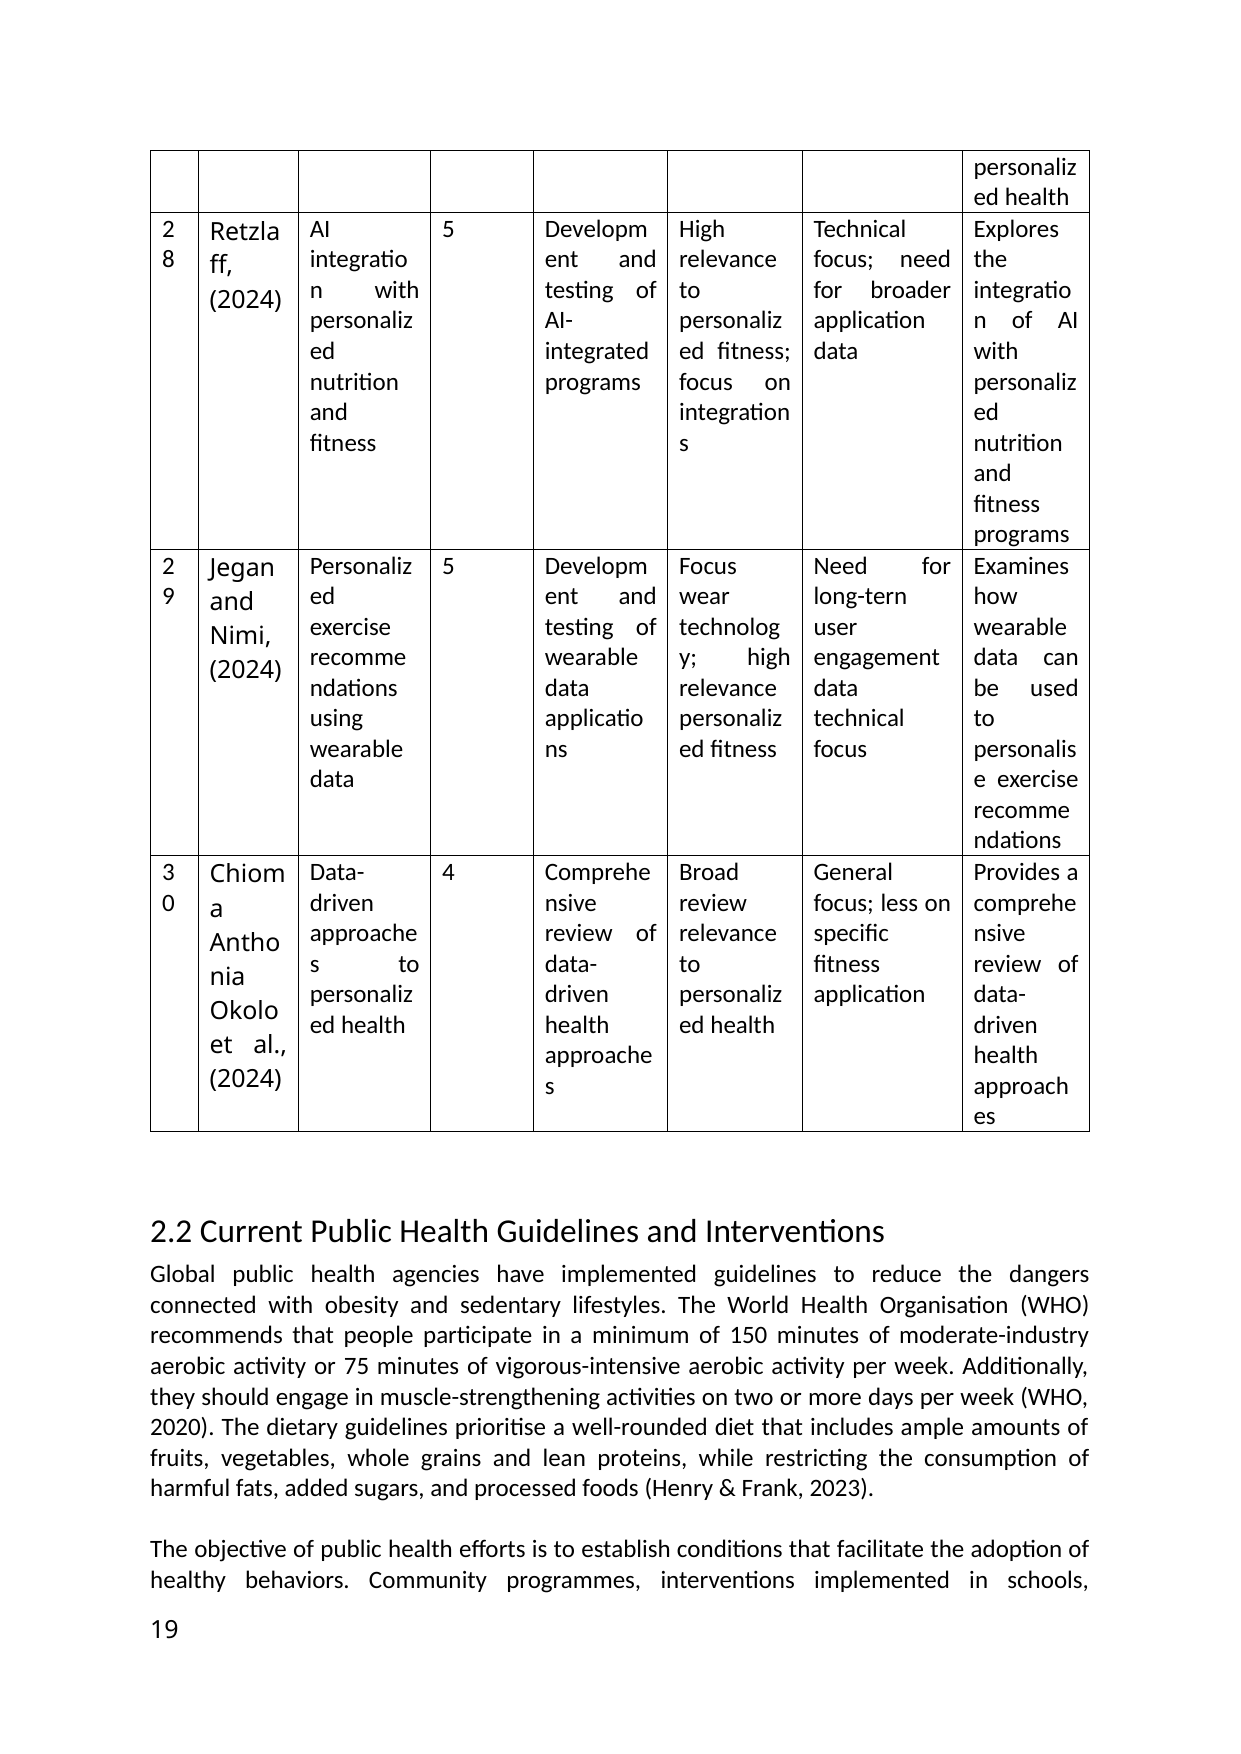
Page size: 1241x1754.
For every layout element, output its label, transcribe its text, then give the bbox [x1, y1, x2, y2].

table_cell Explores the integration of AI with personalized nutrition and fitness programs [963, 213, 1089, 549]
table_cell 4 [431, 151, 533, 212]
table_cell 27 [151, 151, 198, 212]
table_cell 4 [431, 856, 533, 1131]
table_cell 28 [151, 213, 198, 549]
table_cell 29 [151, 550, 198, 855]
table_cell Development and testing of AI-integrated programs [534, 213, 667, 549]
table_cell 5 [431, 550, 533, 855]
table_cell High relevance to personalized fitness; focus on integrations [668, 213, 802, 549]
table_cell Personalized exercise recommendations using wearable data [299, 550, 430, 855]
table_cell Comprehensive review of data-driven health approaches [534, 856, 667, 1131]
table_cell AI integration with personalized nutrition and fitness [299, 213, 430, 549]
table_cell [668, 151, 802, 212]
table_cell Technical focus; need for broader application data [803, 213, 962, 549]
table_cell Provides a comprehensive review of data-driven health approaches [963, 856, 1089, 1131]
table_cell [803, 151, 962, 212]
table_cell 30 [151, 856, 198, 1131]
table_cell Development and testing of wearable data applications [534, 550, 667, 855]
table_cell Data-driven approaches to personalized health [299, 856, 430, 1131]
table_cell Need for long-tern user engagement data technical focus [803, 550, 962, 855]
table_cell Examines how wearable data can be used to personalise exercise recommendations [963, 550, 1089, 855]
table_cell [963, 151, 1089, 212]
table_cell Focus wear technology; high relevance personalized fitness [668, 550, 802, 855]
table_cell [299, 151, 430, 212]
table_cell [199, 151, 298, 212]
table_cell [534, 151, 667, 212]
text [150, 1533, 1090, 1594]
table_cell General focus; less on specific fitness application [803, 856, 962, 1131]
text Global public health agencies have implemented guidelines to reduce the dangers connected with obesity and sedentary lifestyles. The World Health Organisation (WHO) recommends that people participate in a minimum of 150 minutes of moderate-industry aerobic activity or 75 minutes of vigorous-intensive aerobic activity per week. Additionally, they should engage in muscle-strengthening activities on two or more days per week (WHO, 2020). The dietary guidelines prioritise a well-rounded diet that includes ample amounts of fruits, vegetables, whole grains and lean proteins, while restricting the consumption of harmful fats, added sugars, and processed foods (Henry & Frank, 2023). [150, 1259, 1090, 1503]
table_cell 5 [431, 213, 533, 549]
subtitle 2.2 Current Public Health Guidelines and Interventions [150, 1209, 1090, 1250]
table_cell Broad review relevance to personalized health [668, 856, 802, 1131]
